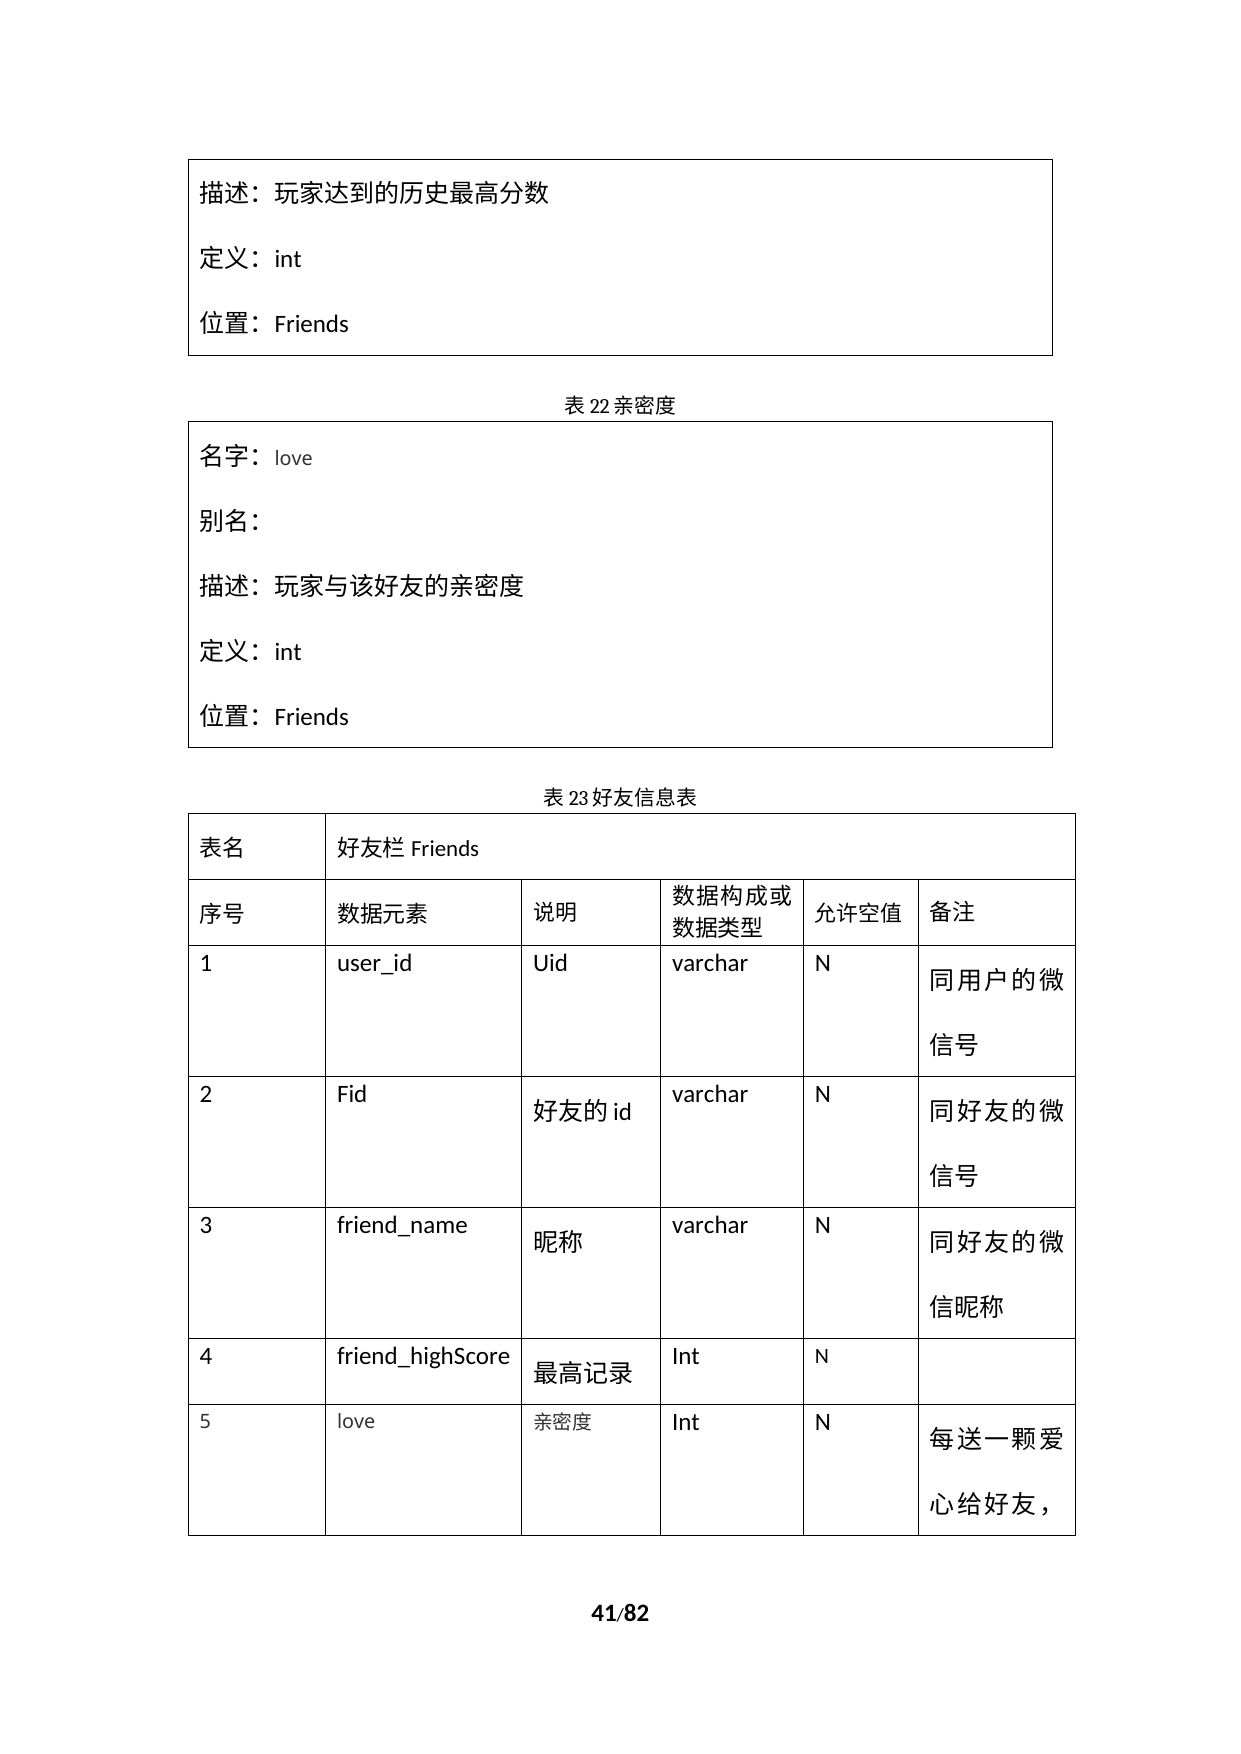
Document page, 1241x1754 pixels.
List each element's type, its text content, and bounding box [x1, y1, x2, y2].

table_cell N [804, 1208, 918, 1338]
table_cell 好友的id [522, 1077, 660, 1207]
table_cell 4 [189, 1339, 325, 1404]
table_cell Int [661, 1405, 803, 1535]
table_cell Int [661, 1339, 803, 1404]
table_cell 同用户的微信号 [919, 946, 1075, 1076]
table_cell 数据构成或数据类型 [661, 880, 803, 945]
table_cell Fid [326, 1077, 521, 1207]
table_cell 亲密度 [522, 1405, 660, 1535]
table_header 名字：love 别名： 描述：玩家与该好友的亲密度 定义：int 位置：Friends [189, 422, 1052, 747]
table_cell user_id [326, 946, 521, 1076]
table_cell love [326, 1405, 521, 1535]
table_cell varchar [661, 1077, 803, 1207]
table_cell 5 [189, 1405, 325, 1535]
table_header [189, 160, 1052, 354]
table_cell [919, 1339, 1075, 1404]
table_cell varchar [661, 1208, 803, 1338]
table_cell 备注 [919, 880, 1075, 945]
table_cell 昵称 [522, 1208, 660, 1338]
table_cell 最高记录 [522, 1339, 660, 1404]
table_cell 同好友的微信号 [919, 1077, 1075, 1207]
text 表 23好友信息表 [187, 780, 1053, 813]
table_cell Uid [522, 946, 660, 1076]
table_cell N [804, 1077, 918, 1207]
table_cell 1 [189, 946, 325, 1076]
table_cell N [804, 1339, 918, 1404]
table_cell 2 [189, 1077, 325, 1207]
table_cell 3 [189, 1208, 325, 1338]
table_cell 数据元素 [326, 880, 521, 945]
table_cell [919, 1405, 1075, 1535]
table_cell N [804, 1405, 918, 1535]
table_cell 序号 [189, 880, 325, 945]
table_header 好友栏 Friends [326, 814, 1075, 879]
table_cell 说明 [522, 880, 660, 945]
table_cell varchar [661, 946, 803, 1076]
table_cell 允许空值 [804, 880, 918, 945]
table_cell 同好友的微信昵称 [919, 1208, 1075, 1338]
table_cell friend_name [326, 1208, 521, 1338]
table_header 表名 [189, 814, 325, 879]
text 表 22亲密度 [187, 388, 1053, 421]
table_cell N [804, 946, 918, 1076]
table_cell friend_highScore [326, 1339, 521, 1404]
